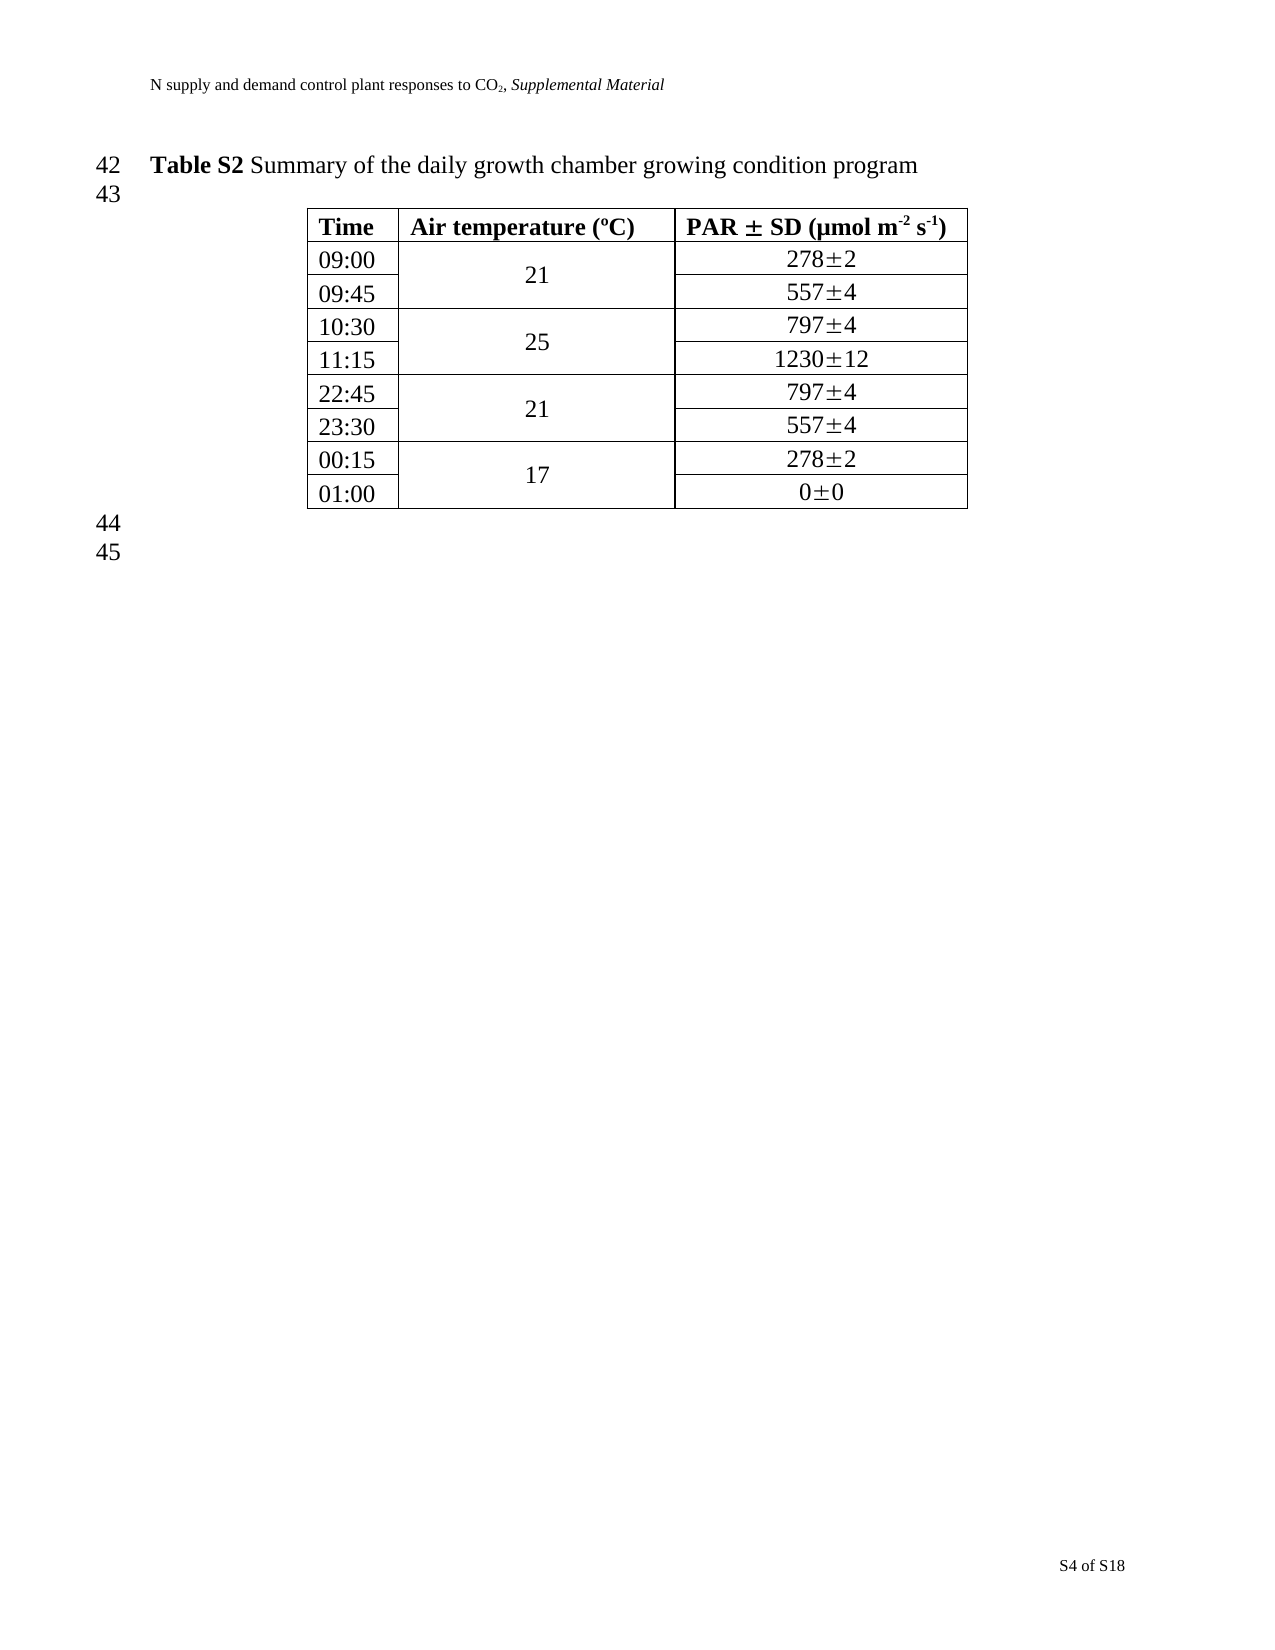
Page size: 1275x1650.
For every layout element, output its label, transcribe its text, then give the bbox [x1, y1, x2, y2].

table_cell 21 [399, 242, 674, 307]
table_cell 7974 [676, 309, 967, 341]
table_header Time [308, 209, 398, 241]
table_cell 5574 [676, 409, 967, 441]
table_cell 09:45 [308, 275, 398, 307]
table_cell 01:00 [308, 475, 398, 507]
table_cell 2782 [676, 442, 967, 474]
table_cell 25 [399, 309, 674, 374]
table_cell 7974 [676, 375, 967, 407]
table_header Air temperature (ºC) [399, 209, 674, 241]
table_cell 22:45 [308, 375, 398, 407]
table_cell 5574 [676, 275, 967, 307]
table_cell 2782 [676, 242, 967, 274]
table_cell 123012 [676, 342, 967, 374]
table_cell 11:15 [308, 342, 398, 374]
table_cell 09:00 [308, 242, 398, 274]
table_header PAR SD (μmol m-2 s-1) [676, 209, 967, 241]
table_cell 10:30 [308, 309, 398, 341]
table_cell 17 [399, 442, 674, 507]
table_cell 23:30 [308, 409, 398, 441]
table_cell 21 [399, 375, 674, 441]
table_cell 00 [676, 475, 967, 507]
table_cell 00:15 [308, 442, 398, 474]
text Table S2 Summary of the daily growth chamber growing condition program [150, 150, 1125, 179]
